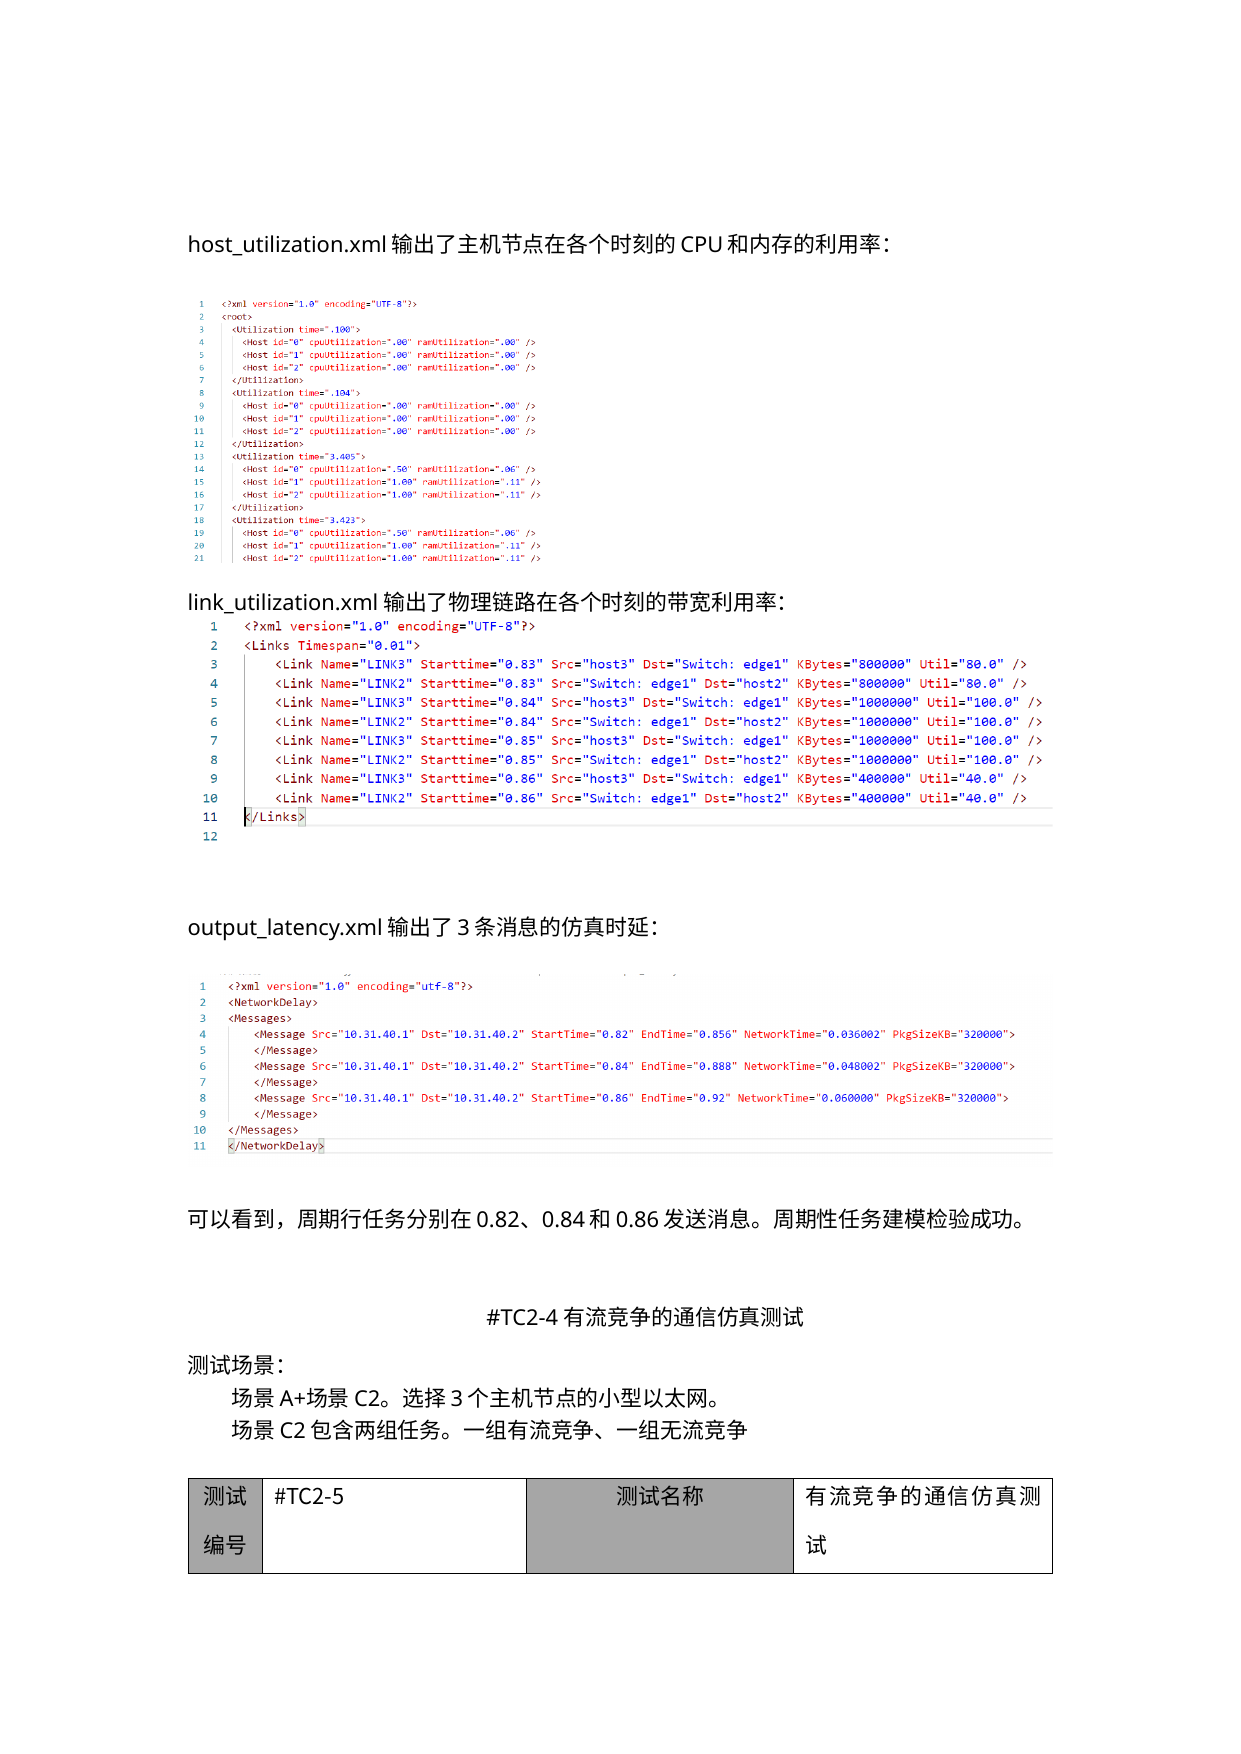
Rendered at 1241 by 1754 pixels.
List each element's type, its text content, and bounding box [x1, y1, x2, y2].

table_header #TC2-5 [263, 1479, 526, 1573]
text output_latency.xml输出了3条消息的仿真时延： [187, 909, 1053, 942]
picture [187, 974, 1053, 1167]
text 测试场景： [187, 1348, 1053, 1380]
text 场景A+场景C2。选择3个主机节点的小型以太网。 [187, 1380, 1053, 1413]
table_header 测试名称 [527, 1479, 793, 1573]
text #TC2-4 有流竞争的通信仿真测试 [187, 1299, 1053, 1332]
table_header 有流竞争的通信仿真测试 [794, 1479, 1052, 1573]
table_header 测试编号 [189, 1479, 262, 1573]
picture [187, 617, 1053, 867]
text 可以看到，周期行任务分别在0.82、0.84和0.86发送消息。周期性任务建模检验成功。 [187, 1202, 1053, 1234]
picture [187, 296, 701, 563]
text host_utilization.xml输出了主机节点在各个时刻的CPU和内存的利用率： [187, 227, 1053, 259]
text 场景C2包含两组任务。一组有流竞争、一组无流竞争 [187, 1413, 1053, 1445]
